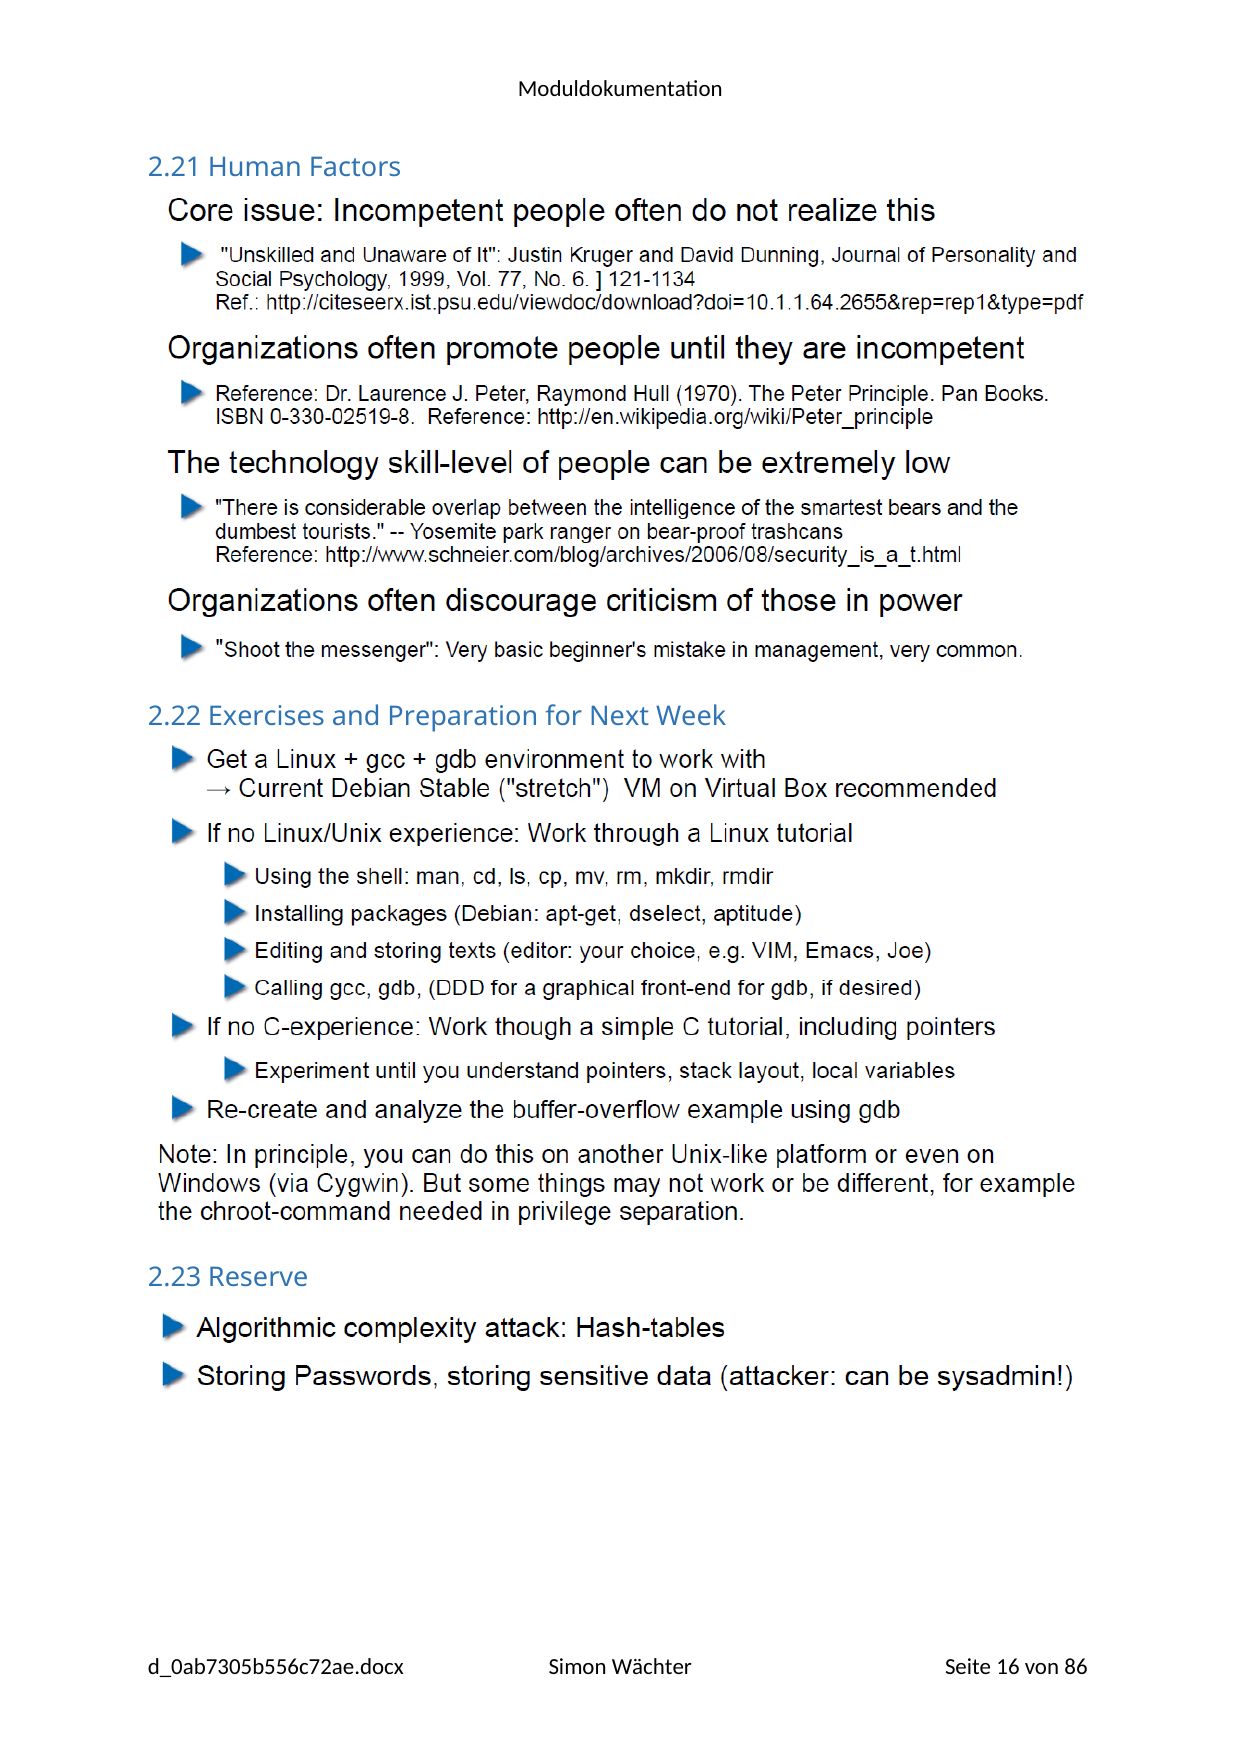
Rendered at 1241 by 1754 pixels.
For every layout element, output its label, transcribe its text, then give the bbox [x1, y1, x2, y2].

picture [147, 187, 1093, 678]
picture [147, 1296, 1093, 1410]
subtitle Reserve [148, 1257, 1093, 1294]
subtitle Human Factors [148, 148, 1093, 184]
subtitle Exercises and Preparation for Next Week [148, 696, 1093, 733]
picture [147, 736, 1093, 1239]
